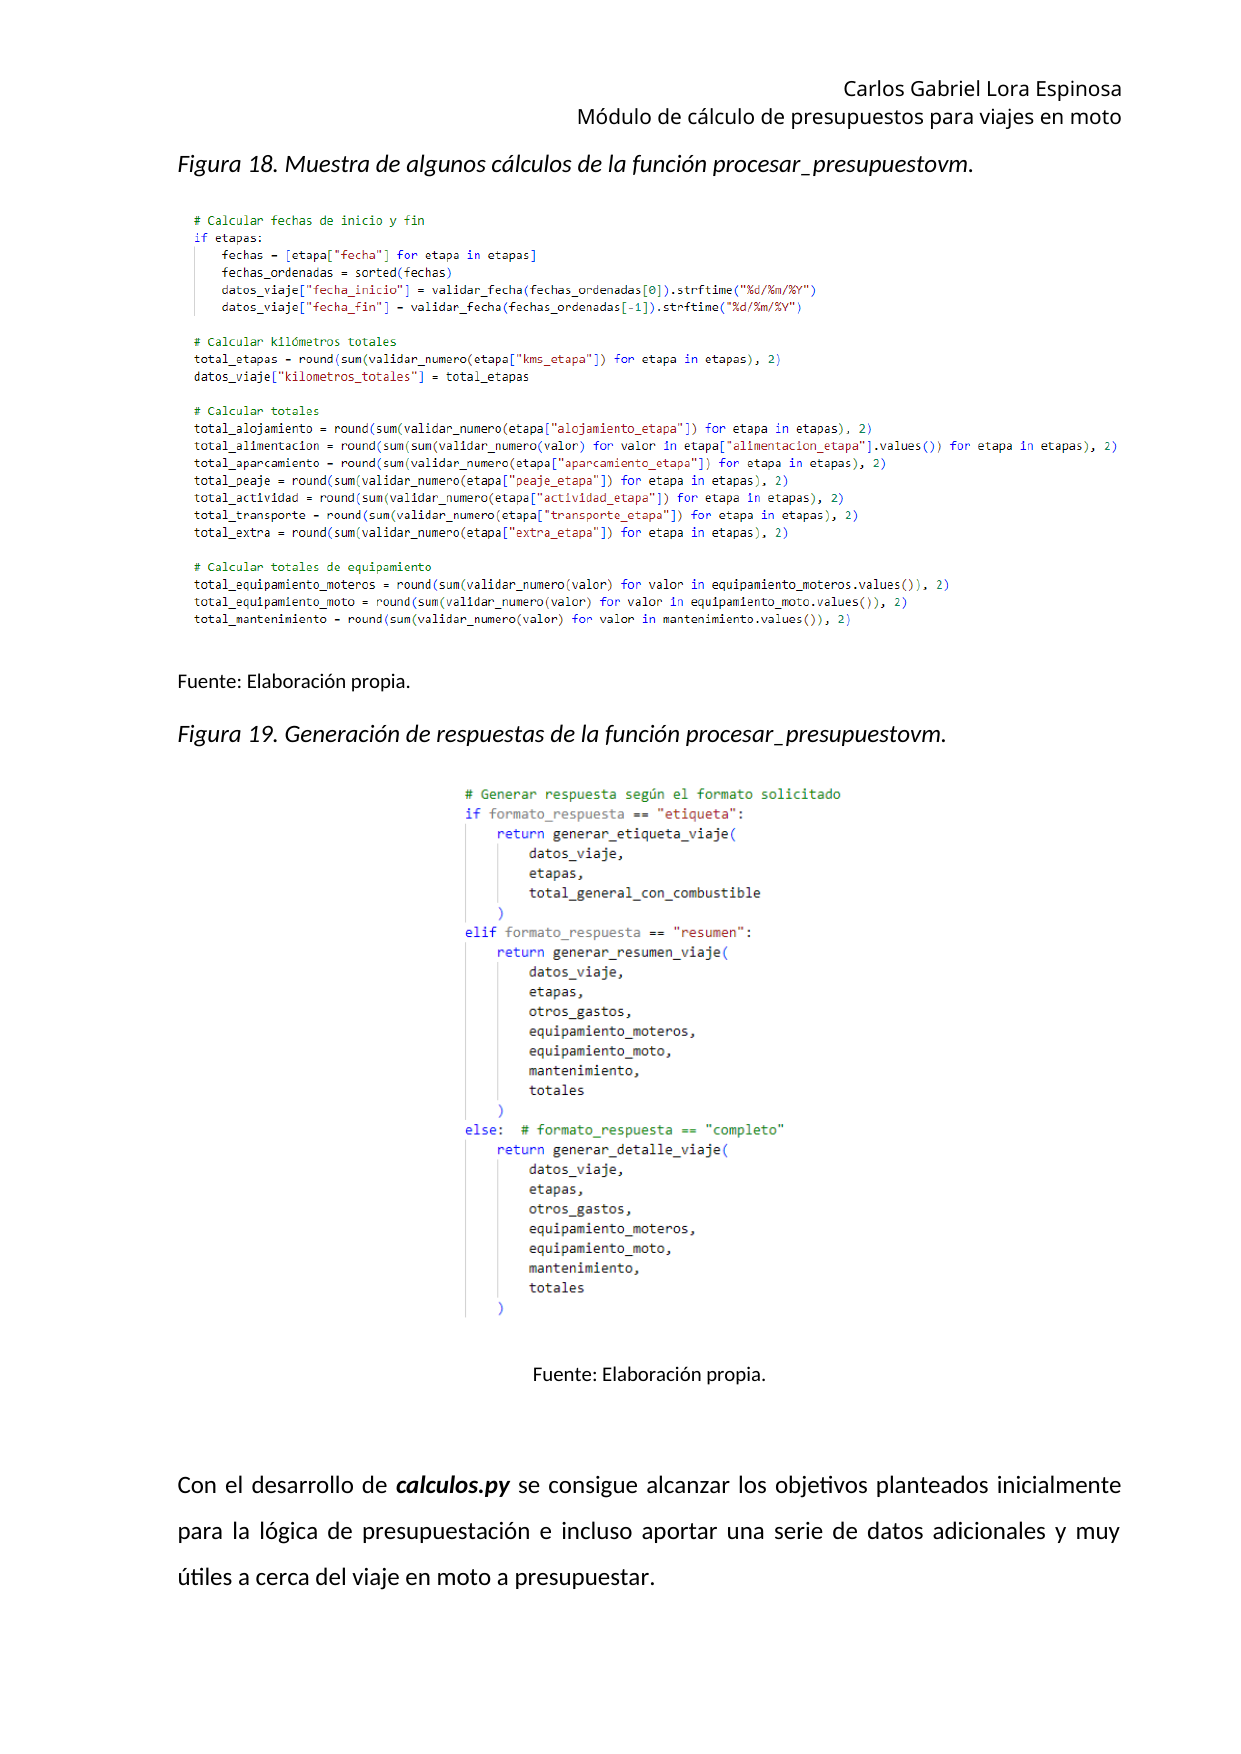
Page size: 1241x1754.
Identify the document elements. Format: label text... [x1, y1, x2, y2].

text Con el desarrollo de calculos.py se consigue alcanzar los objetivos planteados inicialmente para la lógica de presupuestación e incluso aportar una serie de datos adicionales y muy útiles a cerca del viaje en moto a presupuestar. [177, 1469, 1122, 1592]
text Fuente: Elaboración propia. [177, 668, 1122, 693]
picture [177, 206, 1129, 641]
picture [438, 776, 862, 1333]
text Fuente: Elaboración propia. [177, 1361, 1122, 1386]
